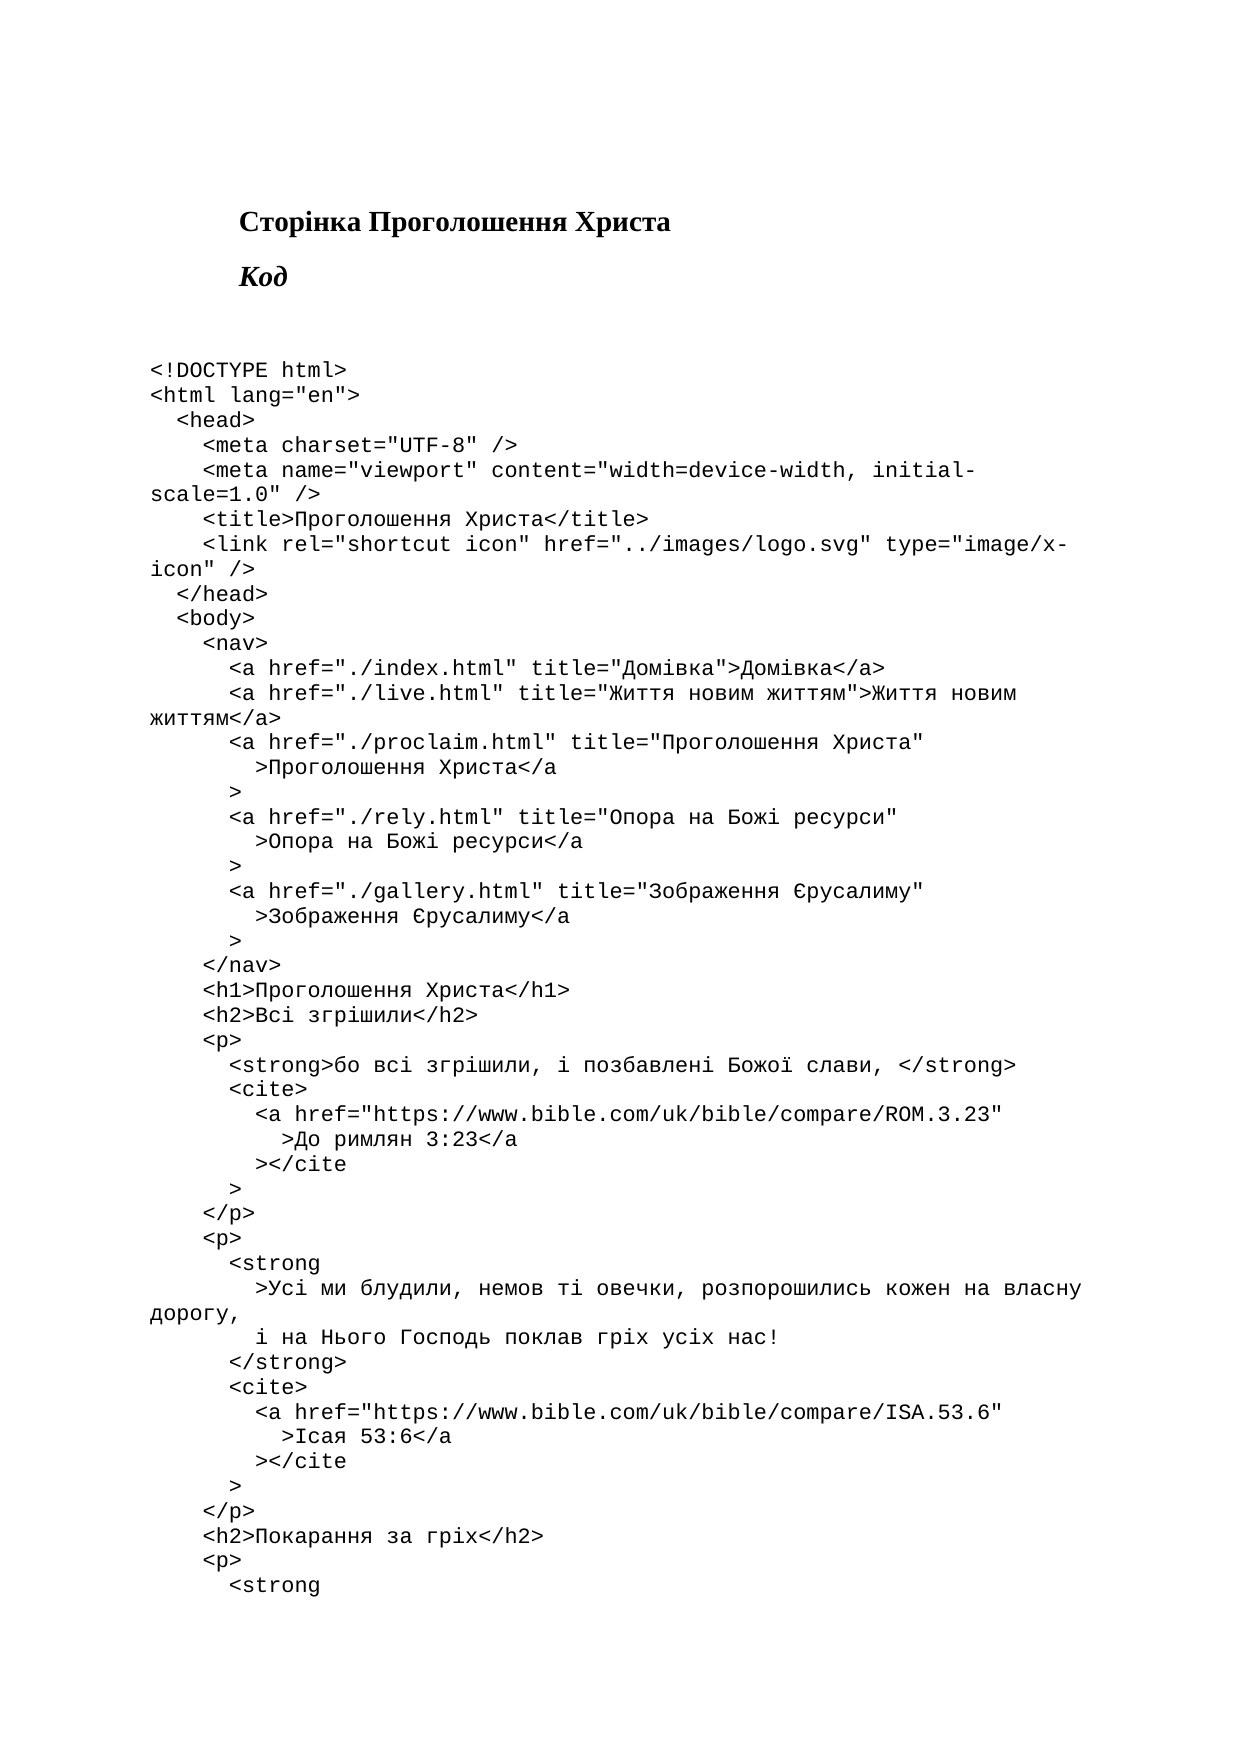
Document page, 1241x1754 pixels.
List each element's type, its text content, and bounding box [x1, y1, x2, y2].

text </strong> [150, 1351, 1090, 1376]
text <strong [150, 1574, 1090, 1599]
text <p> [150, 1549, 1090, 1574]
text > [150, 855, 1090, 880]
text <body> [150, 607, 1090, 632]
text <a href="./proclaim.html" title="Проголошення Христа" [150, 731, 1090, 756]
text <p> [150, 1029, 1090, 1054]
text >Зображення Єрусалиму</a [150, 905, 1090, 930]
text <html lang="en"> [150, 384, 1090, 409]
text <meta name="viewport" content="width=device-width, initial-scale=1.0" /> [150, 459, 1090, 508]
text <head> [150, 409, 1090, 434]
text </p> [150, 1202, 1090, 1227]
text <a href="./live.html" title="Життя новим життям">Життя новим життям</a> [150, 682, 1090, 731]
text <h1>Проголошення Христа</h1> [150, 979, 1090, 1004]
text <a href="./index.html" title="Домівка">Домівка</a> [150, 657, 1090, 682]
text <title>Проголошення Христа</title> [150, 508, 1090, 533]
text > [150, 1178, 1090, 1202]
text ></cite [150, 1153, 1090, 1178]
text </p> [150, 1500, 1090, 1525]
text <a href="https://www.bible.com/uk/bible/compare/ROM.3.23" [150, 1103, 1090, 1128]
text ></cite [150, 1450, 1090, 1475]
text <meta charset="UTF-8" /> [150, 434, 1090, 459]
text <link rel="shortcut icon" href="../images/logo.svg" type="image/x-icon" /> [150, 533, 1090, 583]
text >Ісая 53:6</a [150, 1426, 1090, 1450]
text Сторінка Проголошення Христа [150, 204, 1090, 238]
text <h2>Покарання за гріх</h2> [150, 1525, 1090, 1549]
text >Опора на Божі ресурси</a [150, 831, 1090, 855]
text >Проголошення Христа</a [150, 756, 1090, 781]
text і на Нього Господь поклав гріх усіх нас! [150, 1326, 1090, 1351]
text <cite> [150, 1376, 1090, 1401]
text >Усі ми блудили, немов ті овечки, розпорошились кожен на власну дорогу, [150, 1277, 1090, 1326]
text <a href="./gallery.html" title="Зображення Єрусалиму" [150, 880, 1090, 905]
text <a href="./rely.html" title="Опора на Божі ресурси" [150, 806, 1090, 831]
text </nav> [150, 954, 1090, 979]
text >До римлян 3:23</a [150, 1128, 1090, 1153]
text <strong>бо всі згрішили, і позбавлені Божої слави, </strong> [150, 1054, 1090, 1078]
text <cite> [150, 1078, 1090, 1103]
text <strong [150, 1252, 1090, 1277]
text <nav> [150, 632, 1090, 657]
text </head> [150, 583, 1090, 607]
text > [150, 1475, 1090, 1500]
text Код [150, 259, 1090, 292]
text <p> [150, 1227, 1090, 1252]
text <h2>Всі згрішили</h2> [150, 1004, 1090, 1029]
text <!DOCTYPE html> [150, 359, 1090, 384]
text > [150, 930, 1090, 954]
text <a href="https://www.bible.com/uk/bible/compare/ISA.53.6" [150, 1401, 1090, 1426]
text > [150, 781, 1090, 806]
